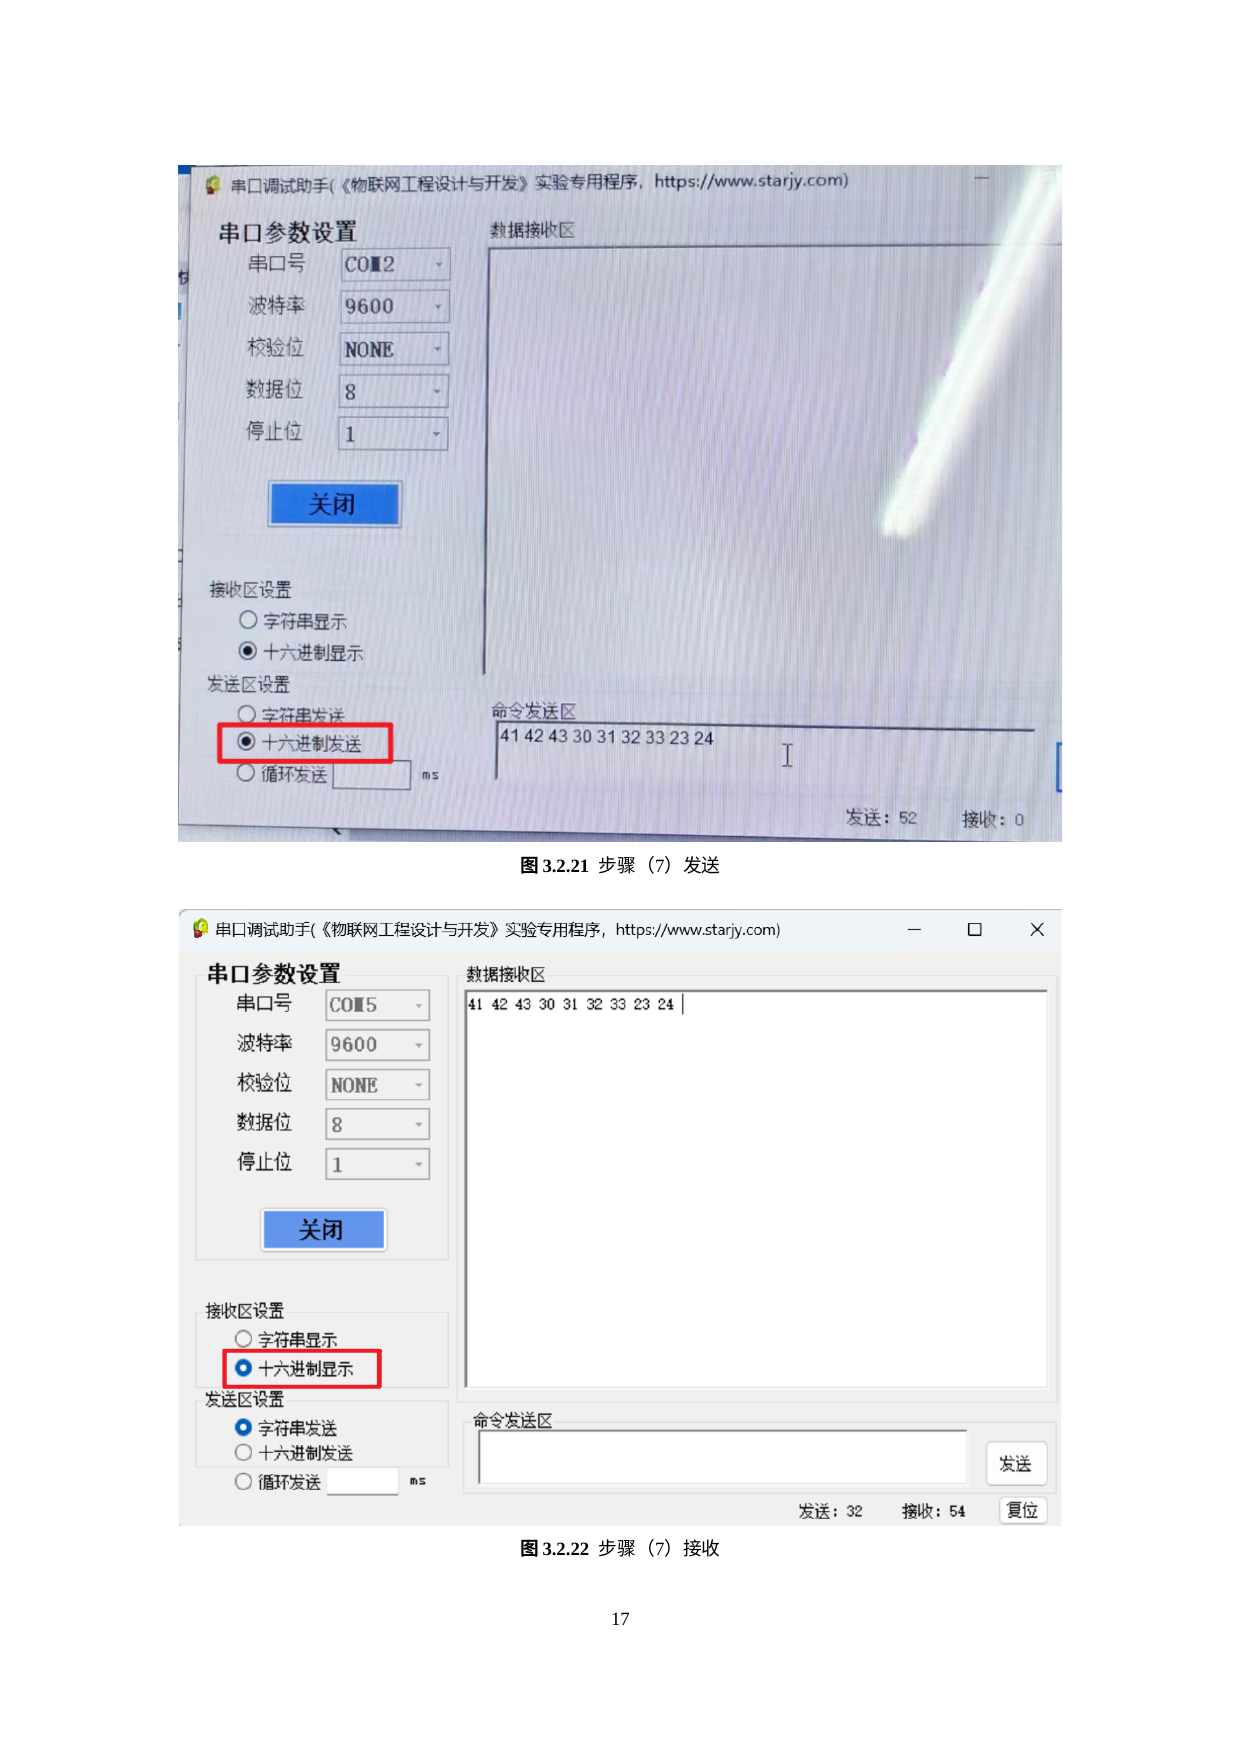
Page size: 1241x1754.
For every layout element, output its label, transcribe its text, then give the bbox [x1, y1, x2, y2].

picture [178, 165, 1063, 842]
text 图3.2.22 步骤（7）接收 [118, 1531, 1122, 1563]
picture [179, 909, 1062, 1526]
text 图3.2.21 步骤（7）发送 [118, 848, 1122, 881]
